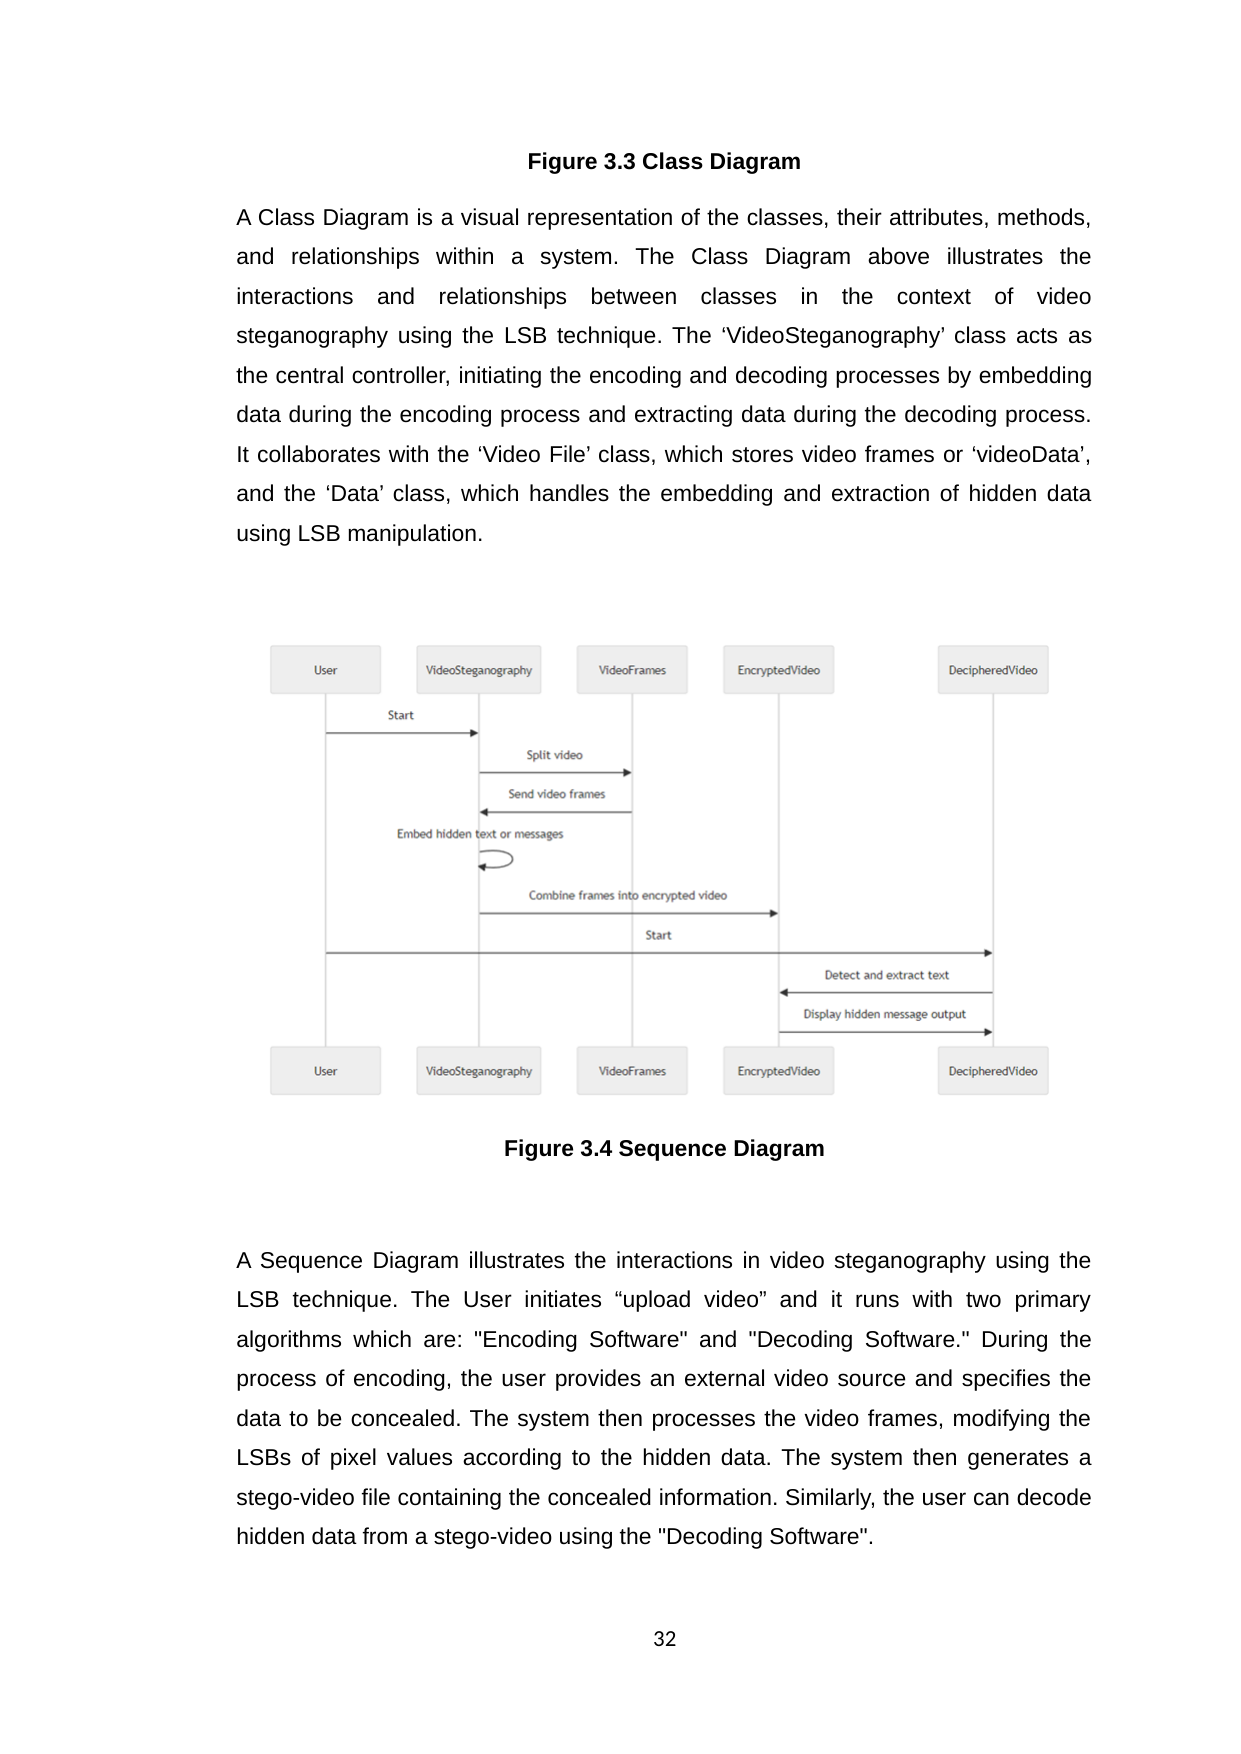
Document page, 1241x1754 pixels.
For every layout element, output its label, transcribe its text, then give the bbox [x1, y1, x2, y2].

text A Class Diagram is a visual representation of the classes, their attributes, methods, and relationships within a system. The Class Diagram above illustrates the interactions and relationships between classes in the context of video steganography using the LSB technique. The ‘VideoSteganography’ class acts as the central controller, initiating the encoding and decoding processes by embedding data during the encoding process and extracting data during the decoding process. It collaborates with the ‘Video File’ class, which stores video frames or ‘videoData’, and the ‘Data’ class, which handles the embedding and extraction of hidden data using LSB manipulation. [236, 204, 1092, 546]
text A Sequence Diagram illustrates the interactions in video steganography using the LSB technique. The User initiates “upload video” and it runs with two primary algorithms which are: "Encoding Software" and "Decoding Software." During the process of encoding, the user provides an external video source and specifies the data to be concealed. The system then processes the video frames, modifying the LSBs of pixel values according to the hidden data. The system then generates a stego-video file containing the concealed information. Similarly, the user can decode hidden data from a stego-video using the "Decoding Software". [236, 1247, 1092, 1549]
text Figure 3.3 Class Diagram [236, 148, 1092, 174]
picture [236, 632, 1093, 1104]
text Figure 3.4 Sequence Diagram [236, 1134, 1092, 1161]
